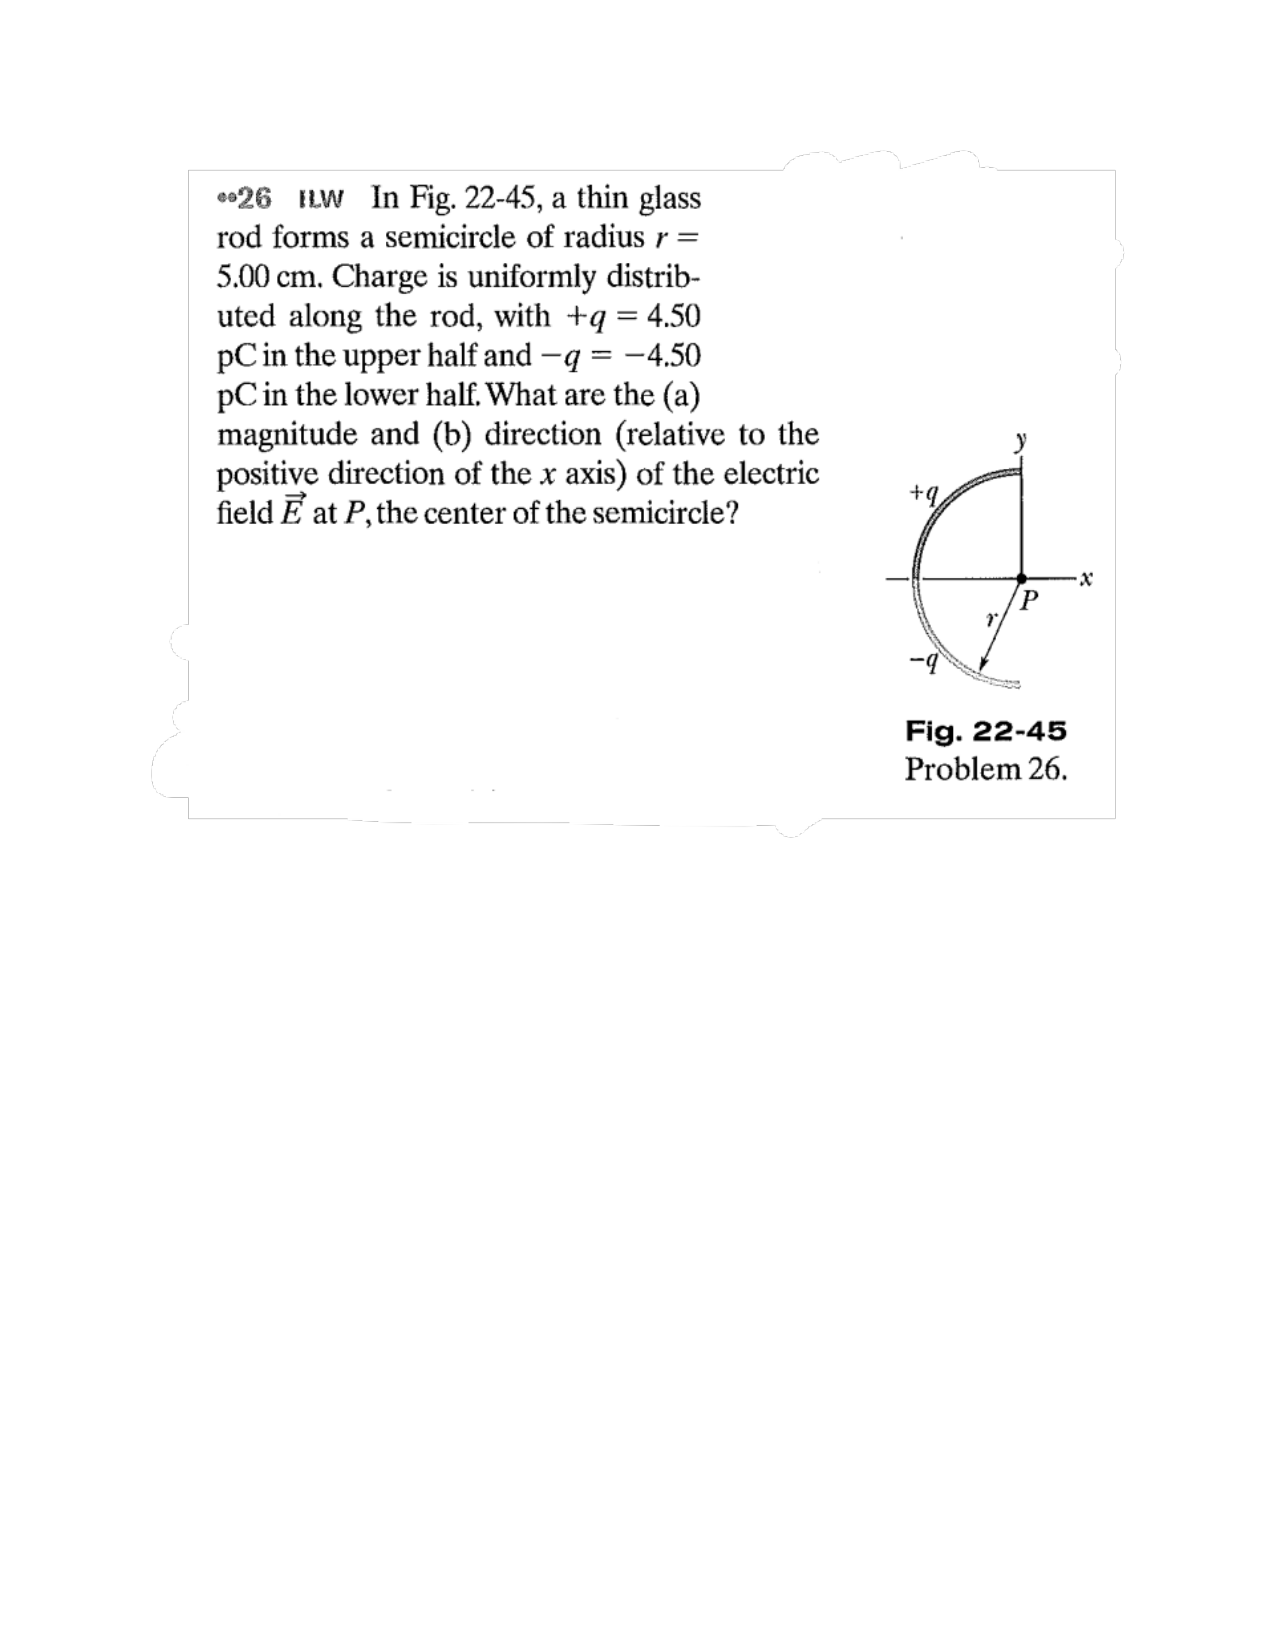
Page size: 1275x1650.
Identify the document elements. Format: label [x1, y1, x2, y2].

picture [150, 150, 1125, 839]
